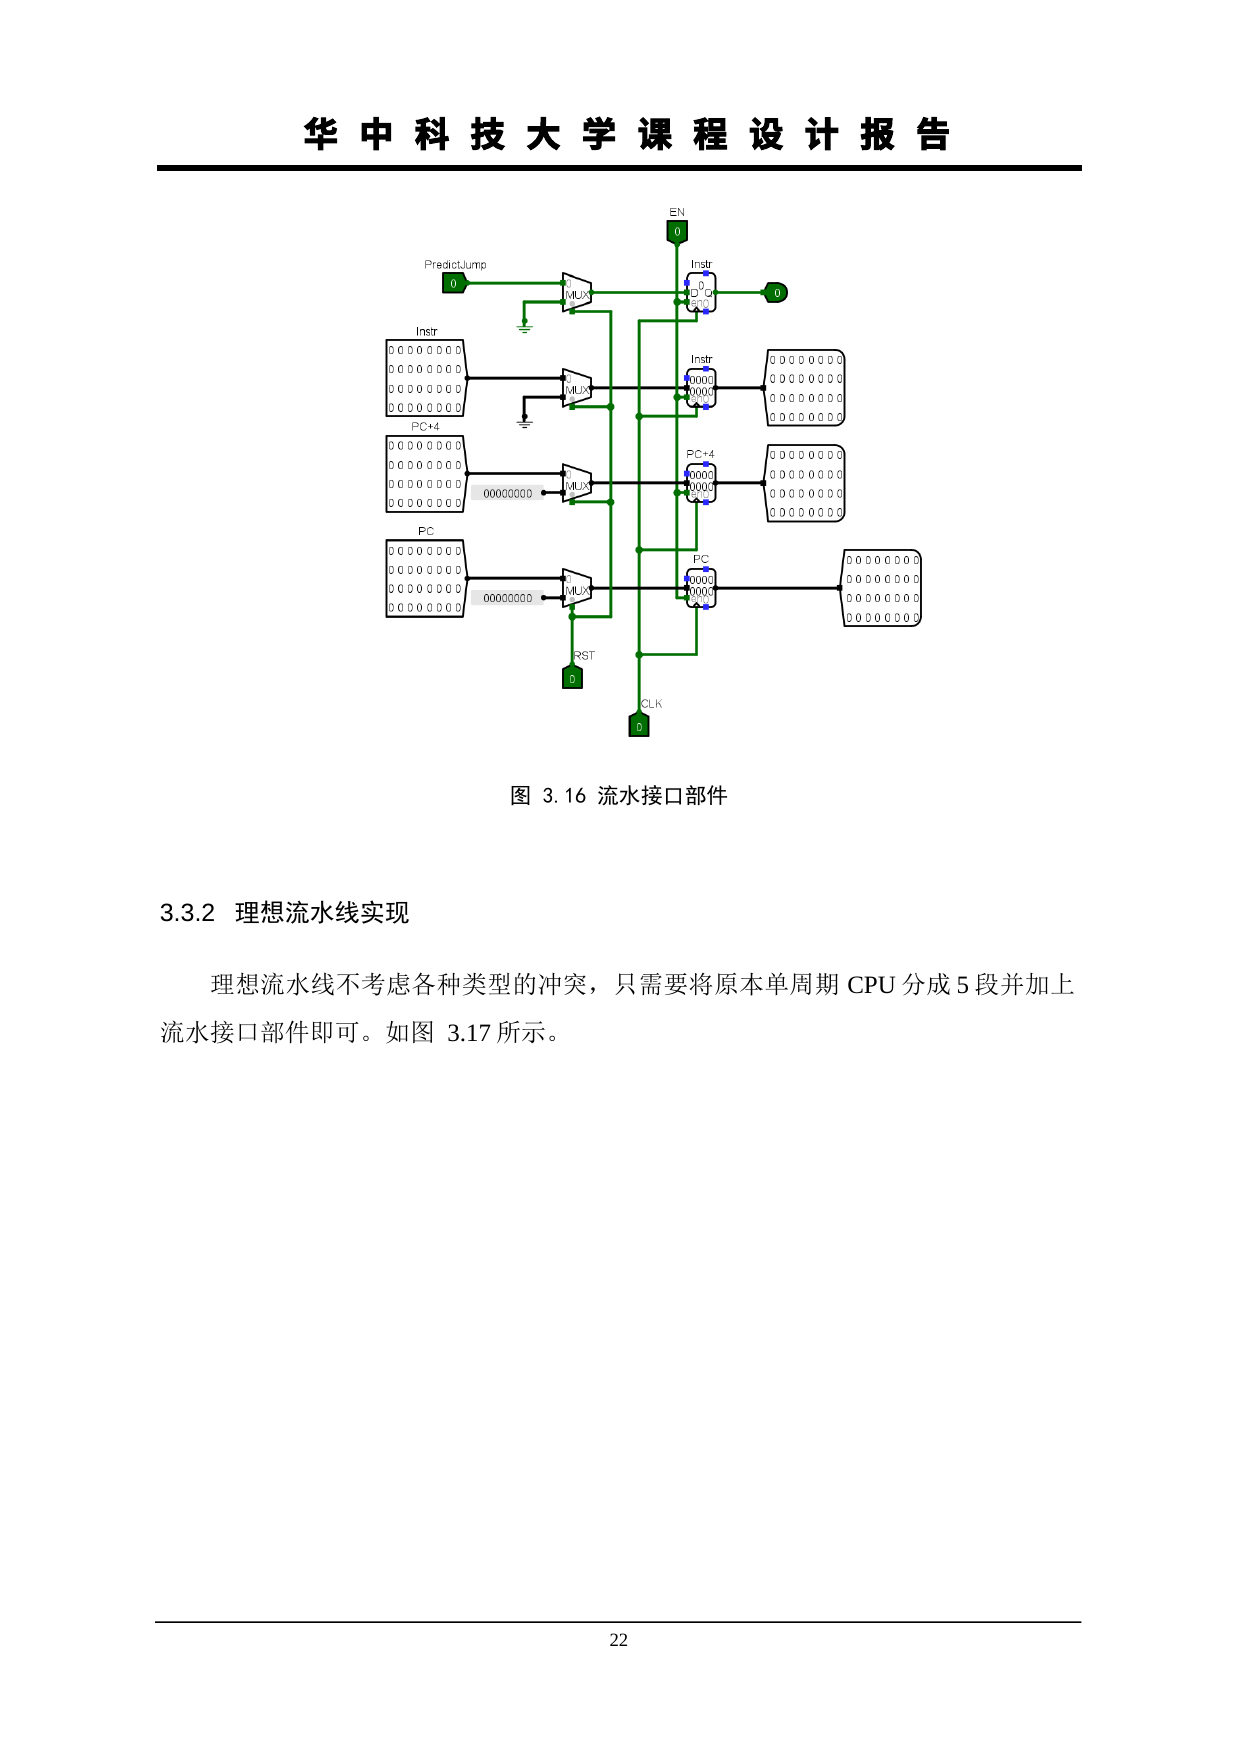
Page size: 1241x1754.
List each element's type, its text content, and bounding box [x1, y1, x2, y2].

subtitle 理想流水线实现 [159, 888, 1078, 936]
picture [321, 198, 964, 749]
